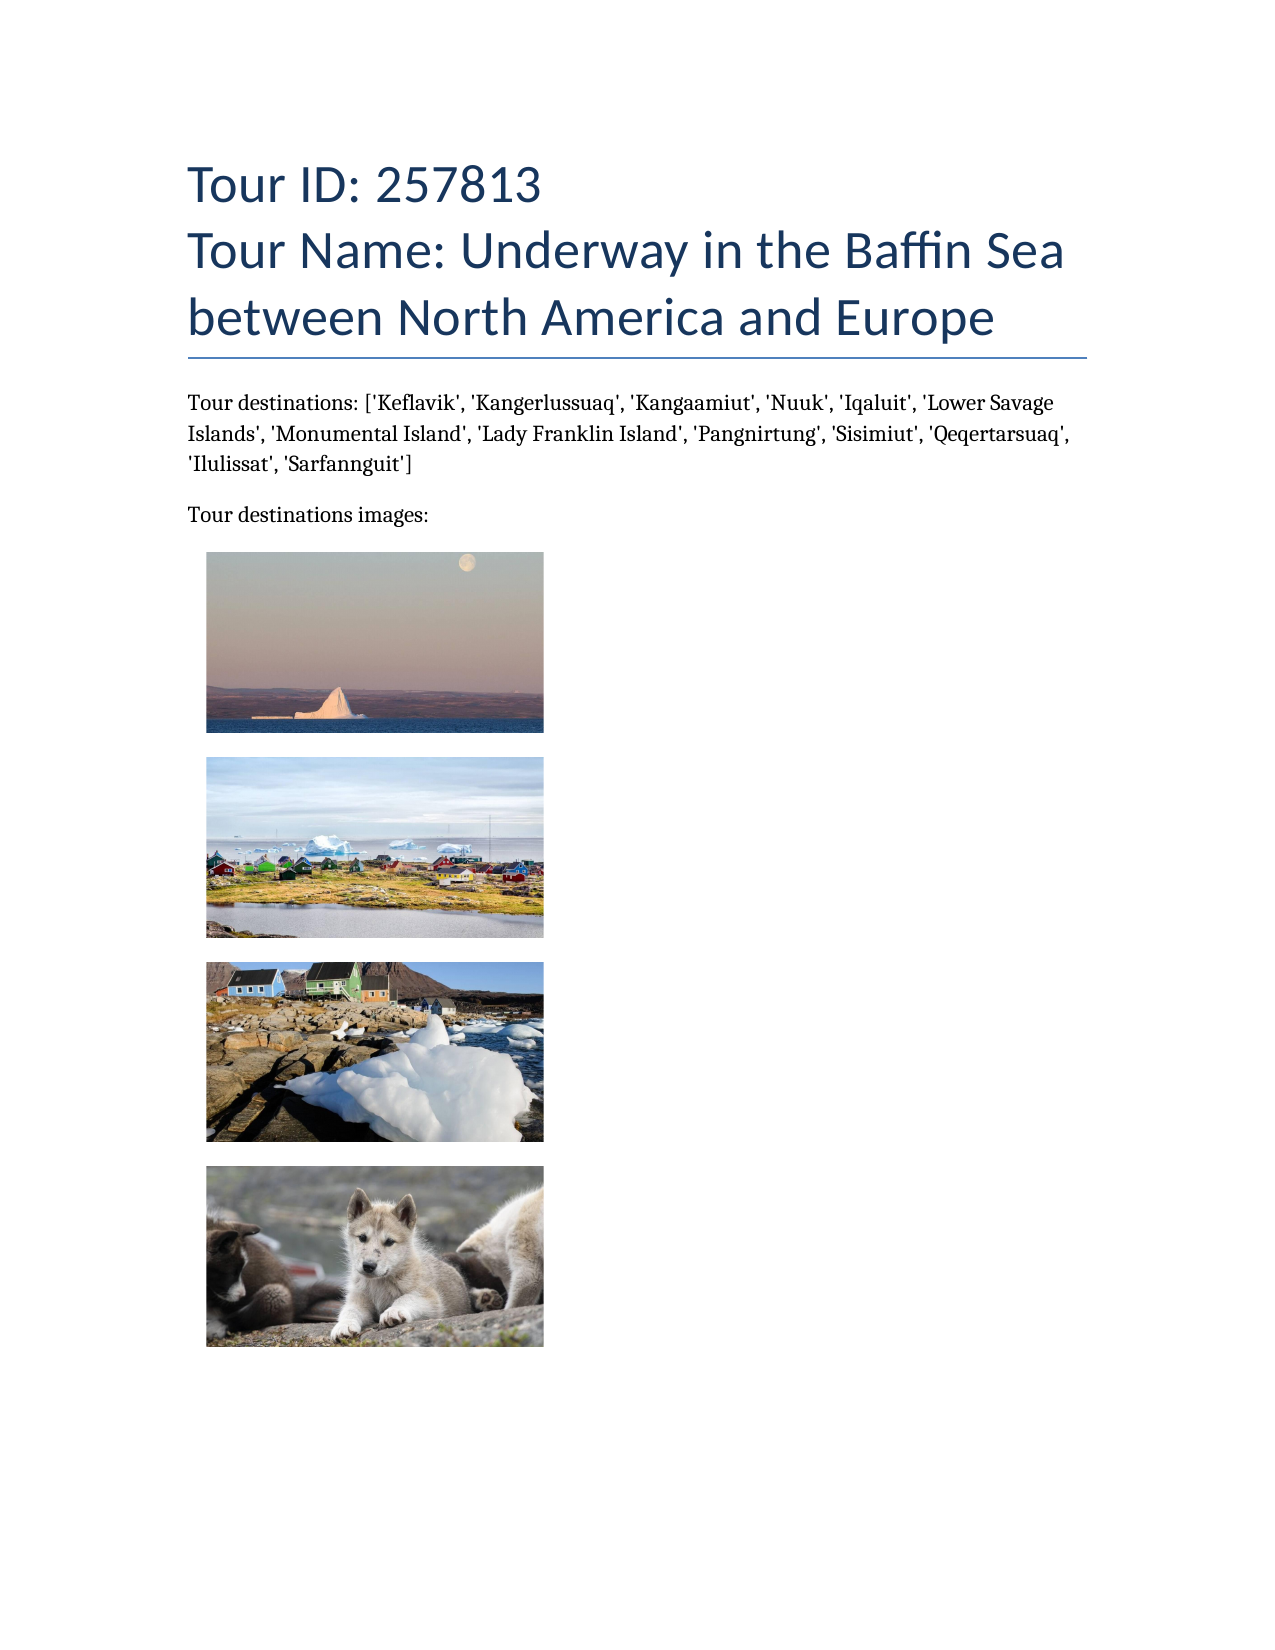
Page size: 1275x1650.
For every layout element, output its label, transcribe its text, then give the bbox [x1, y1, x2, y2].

text Tour destinations images: [187, 502, 1087, 528]
title Tour ID: 257813 Tour Name: Underway in the Baffin Sea between North America and Europe [187, 150, 1087, 359]
picture [206, 962, 544, 1142]
picture [206, 1166, 544, 1347]
picture [206, 552, 544, 733]
text Tour destinations: ['Keflavik', 'Kangerlussuaq', 'Kangaamiut', 'Nuuk', 'Iqaluit', 'Lower Savage Islands', 'Monumental Island', 'Lady Franklin Island', 'Pangnirtung', 'Sisimiut', 'Qeqertarsuaq', 'Ilulissat', 'Sarfannguit'] [187, 390, 1087, 477]
picture [206, 757, 544, 938]
